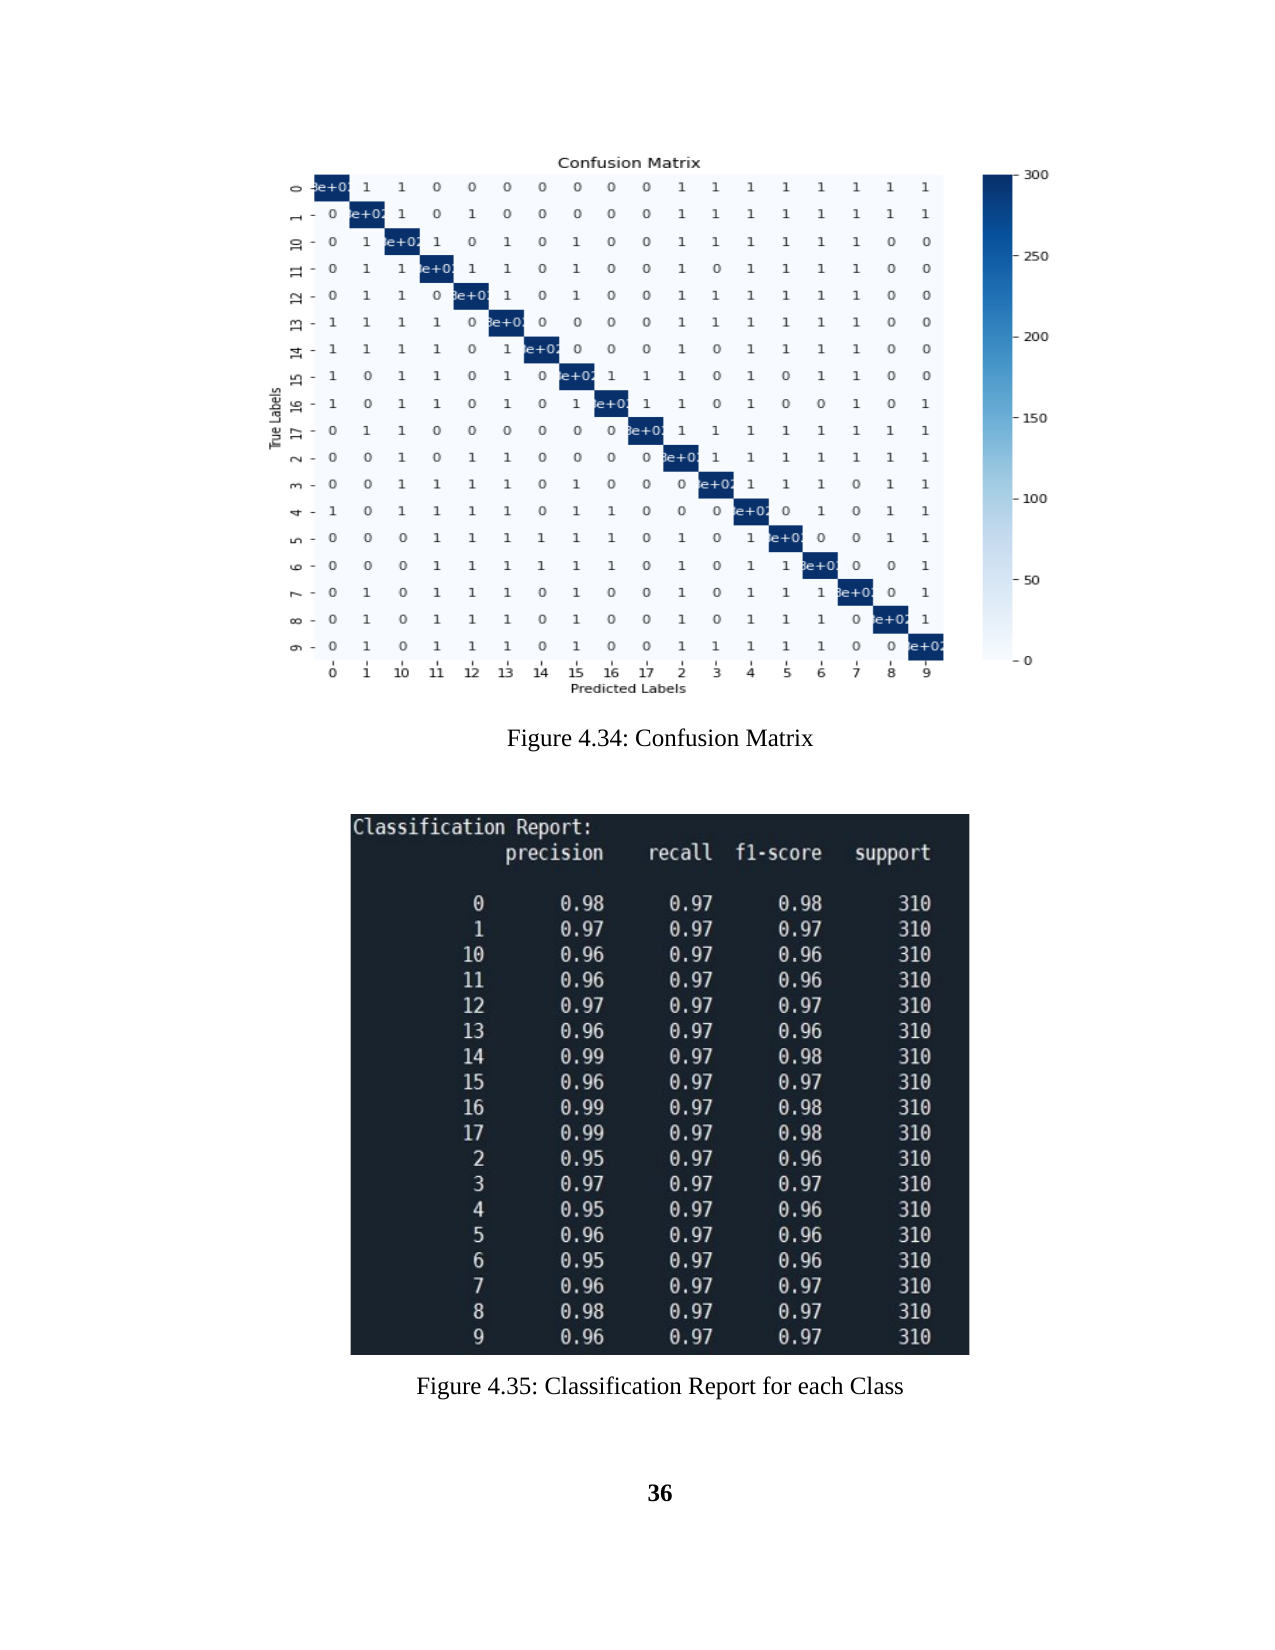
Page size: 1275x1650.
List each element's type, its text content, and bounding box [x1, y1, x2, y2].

picture [262, 150, 1059, 703]
picture [350, 814, 970, 1355]
